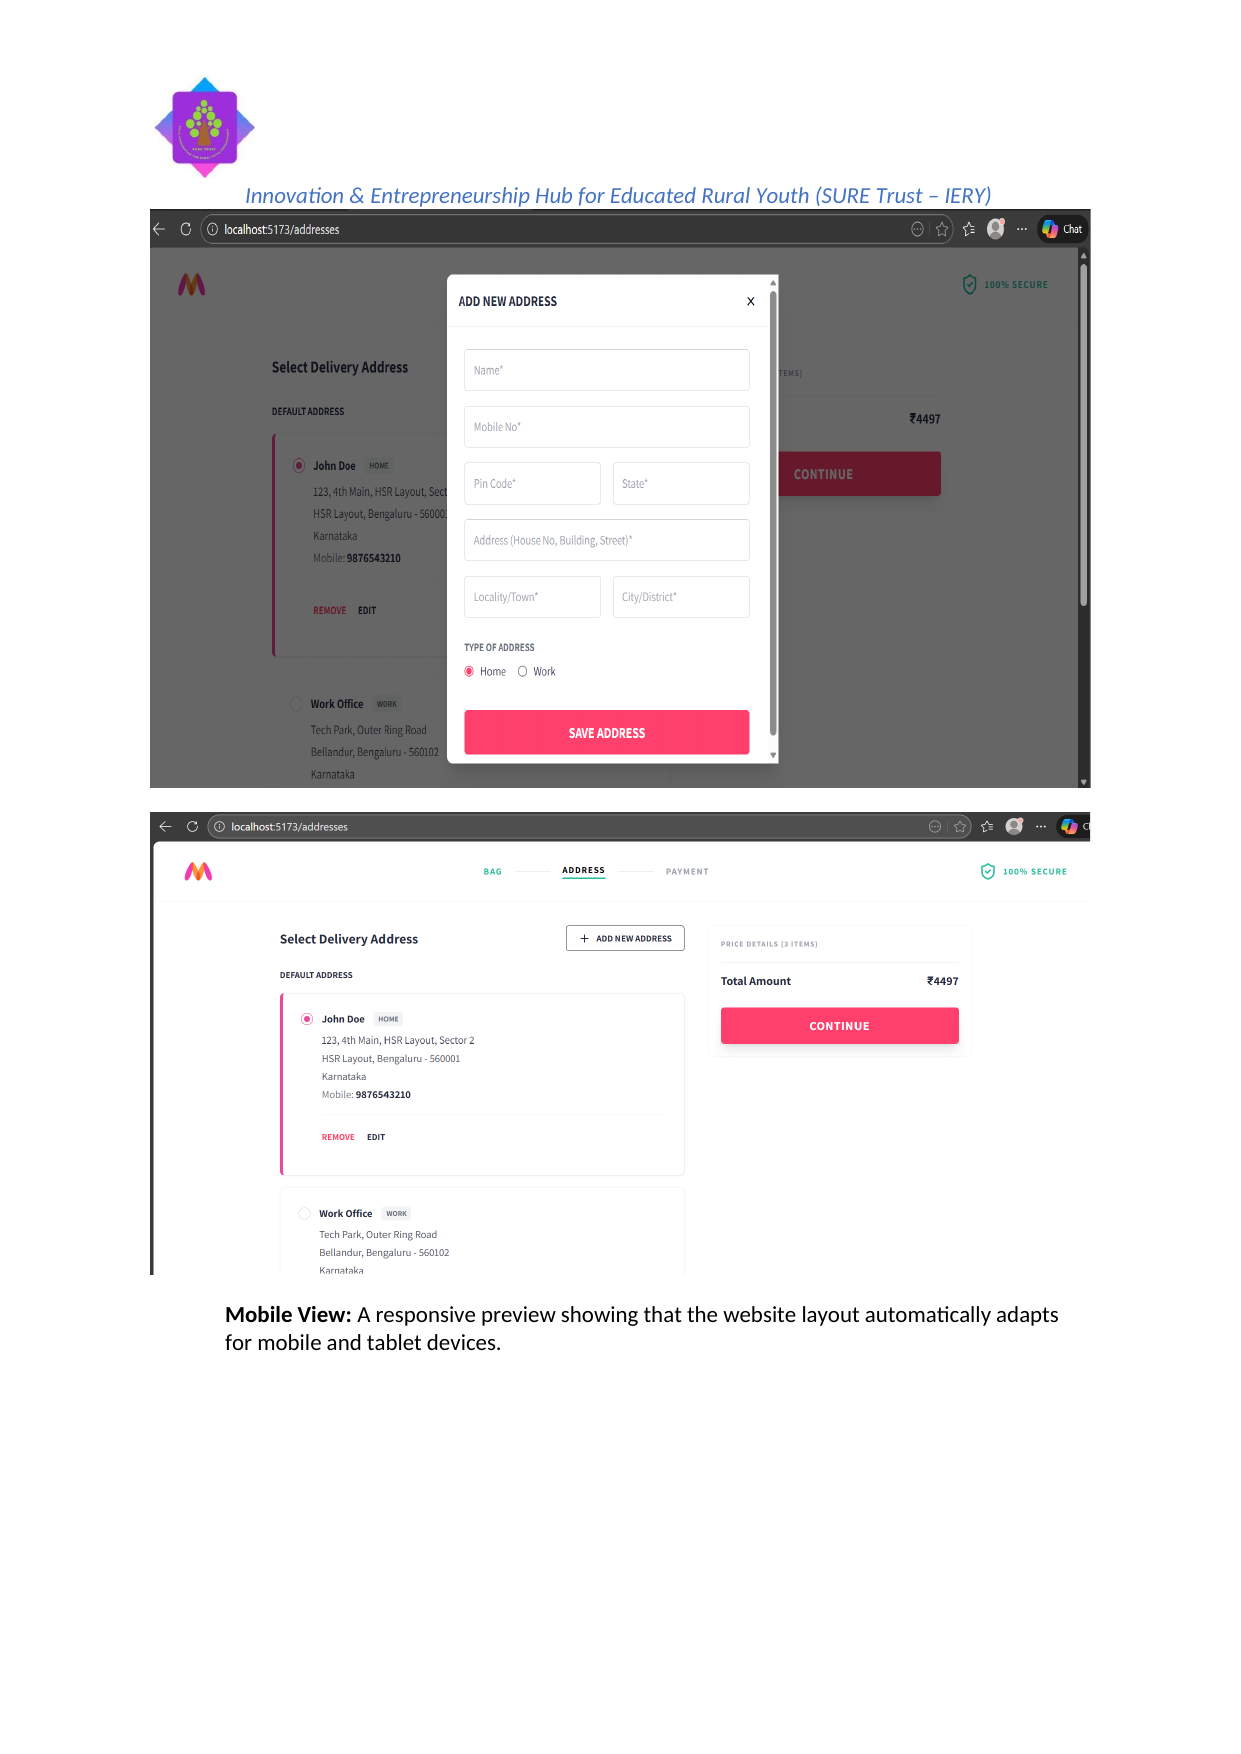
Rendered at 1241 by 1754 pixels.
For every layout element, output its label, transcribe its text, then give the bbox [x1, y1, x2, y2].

text Mobile View: A responsive preview showing that the website layout automatically adapts for mobile and tablet devices. [225, 1300, 1090, 1356]
picture [150, 73, 258, 182]
picture [150, 209, 1091, 788]
picture [150, 812, 1091, 1275]
